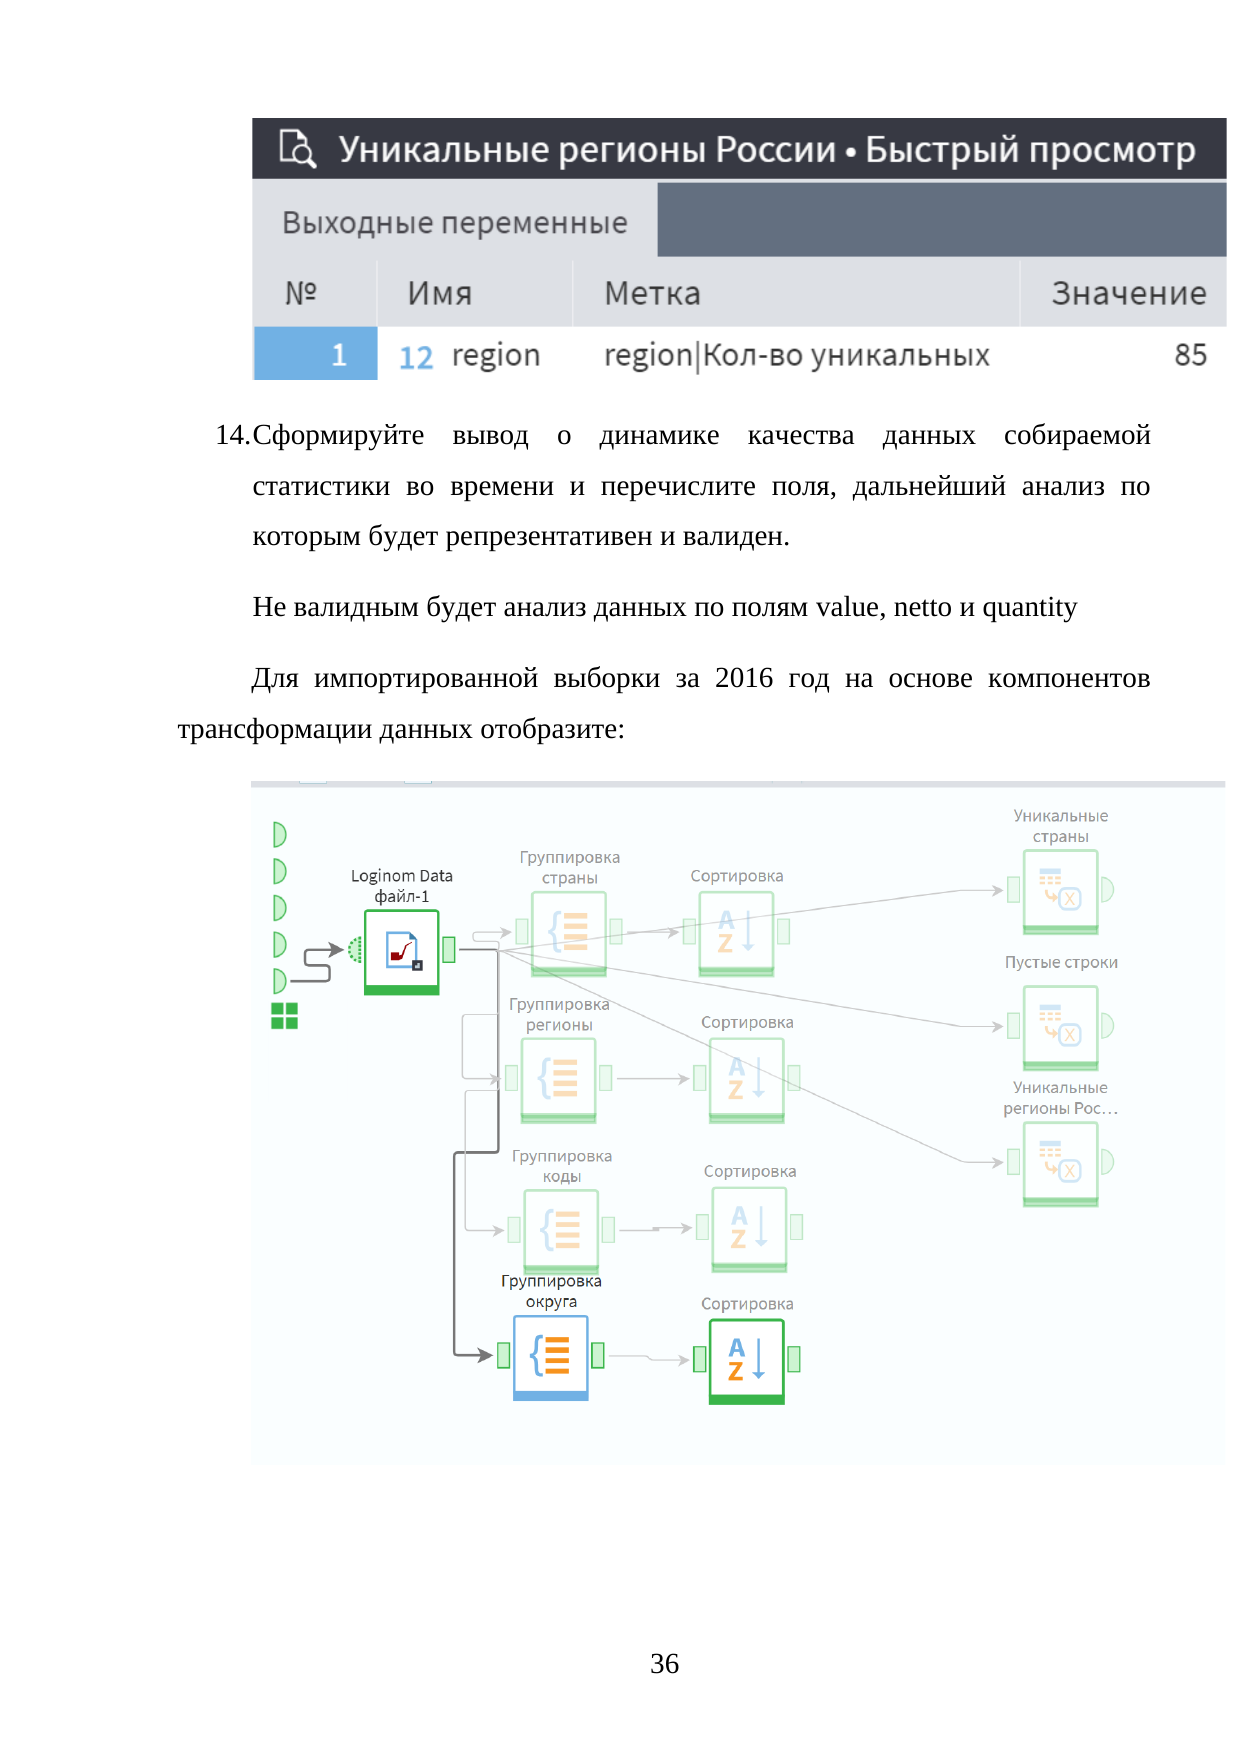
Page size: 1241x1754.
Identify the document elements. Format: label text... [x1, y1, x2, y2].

text Для импортированной выборки за 2016 год на основе компонентов трансформации данных отобразите: [177, 660, 1152, 744]
picture [251, 781, 1226, 1465]
picture [252, 118, 1227, 380]
list Сформируйте вывод о динамике качества данных собираемой статистики во времени и перечислите поля, дальнейший анализ по которым будет репрезентативен и валиден. [215, 417, 1152, 552]
text Не валидным будет анализ данных по полям value, nettо и quantity [252, 589, 1152, 623]
